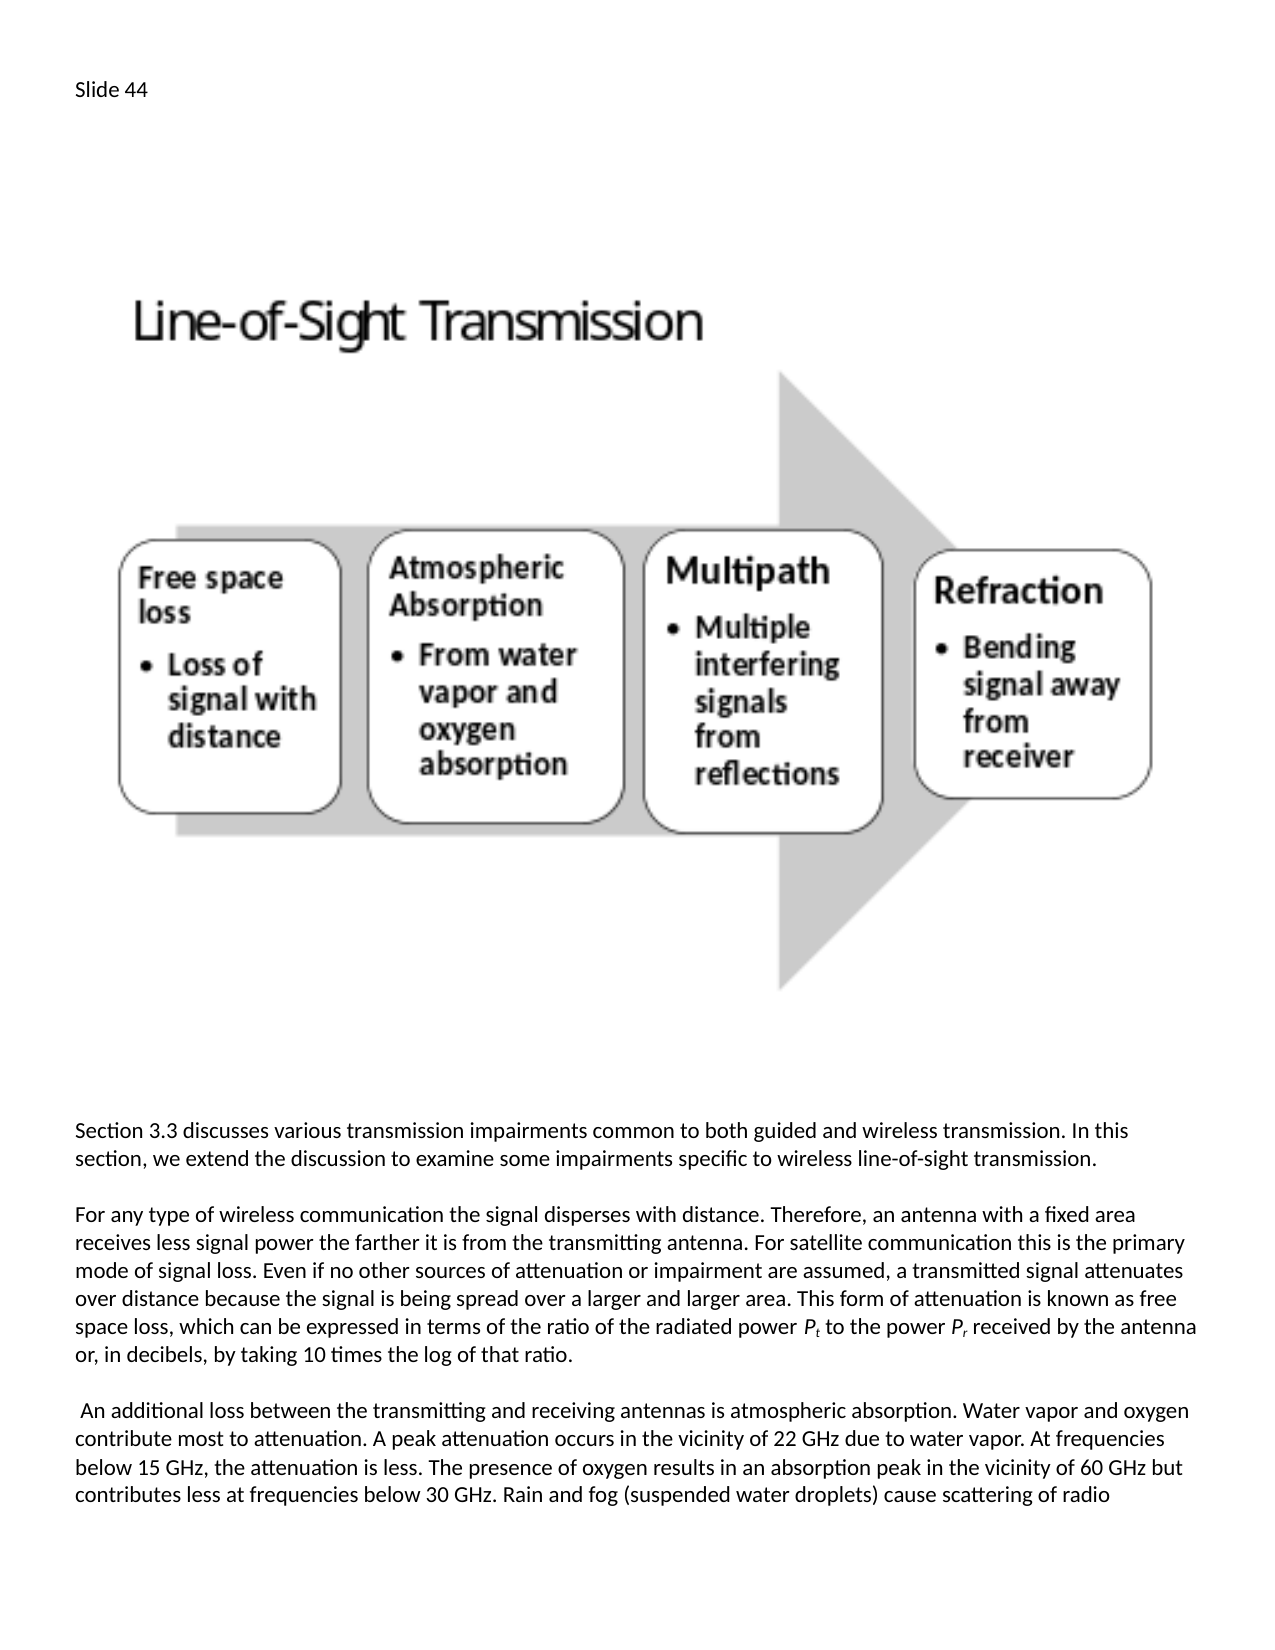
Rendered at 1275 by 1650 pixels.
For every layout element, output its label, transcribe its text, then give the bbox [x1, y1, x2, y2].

text below 15 GHz, the attenuation is less. The presence of oxygen results in an absorption peak in the vicinity of 60 GHz but contributes less at frequencies below 30 GHz. Rain and fog (suspended water droplets) cause scattering of radio [75, 1453, 1200, 1509]
text Section 3.3 discusses various transmission impairments common to both guided and wireless transmission. In this section, we extend the discussion to examine some impairments specific to wireless line-of-sight transmission. [75, 1116, 1200, 1172]
text Slide 44 [75, 75, 1200, 103]
text An additional loss between the transmitting and receiving antennas is atmospheric absorption. Water vapor and oxygen contribute most to attenuation. A peak attenuation occurs in the vicinity of 22 GHz due to water vapor. At frequencies [75, 1397, 1200, 1453]
text For any type of wireless communication the signal disperses with distance. Therefore, an antenna with a fixed area receives less signal power the farther it is from the transmitting antenna. For satellite communication this is the primary mode of signal loss. Even if no other sources of attenuation or impairment are assumed, a transmitted signal attenuates over distance because the signal is being spread over a larger and larger area. This form of attenuation is known as free space loss, which can be expressed in terms of the ratio of the radiated power Pt to the power Pr received by the antenna or, in decibels, by taking 10 times the log of that ratio. [75, 1200, 1200, 1368]
